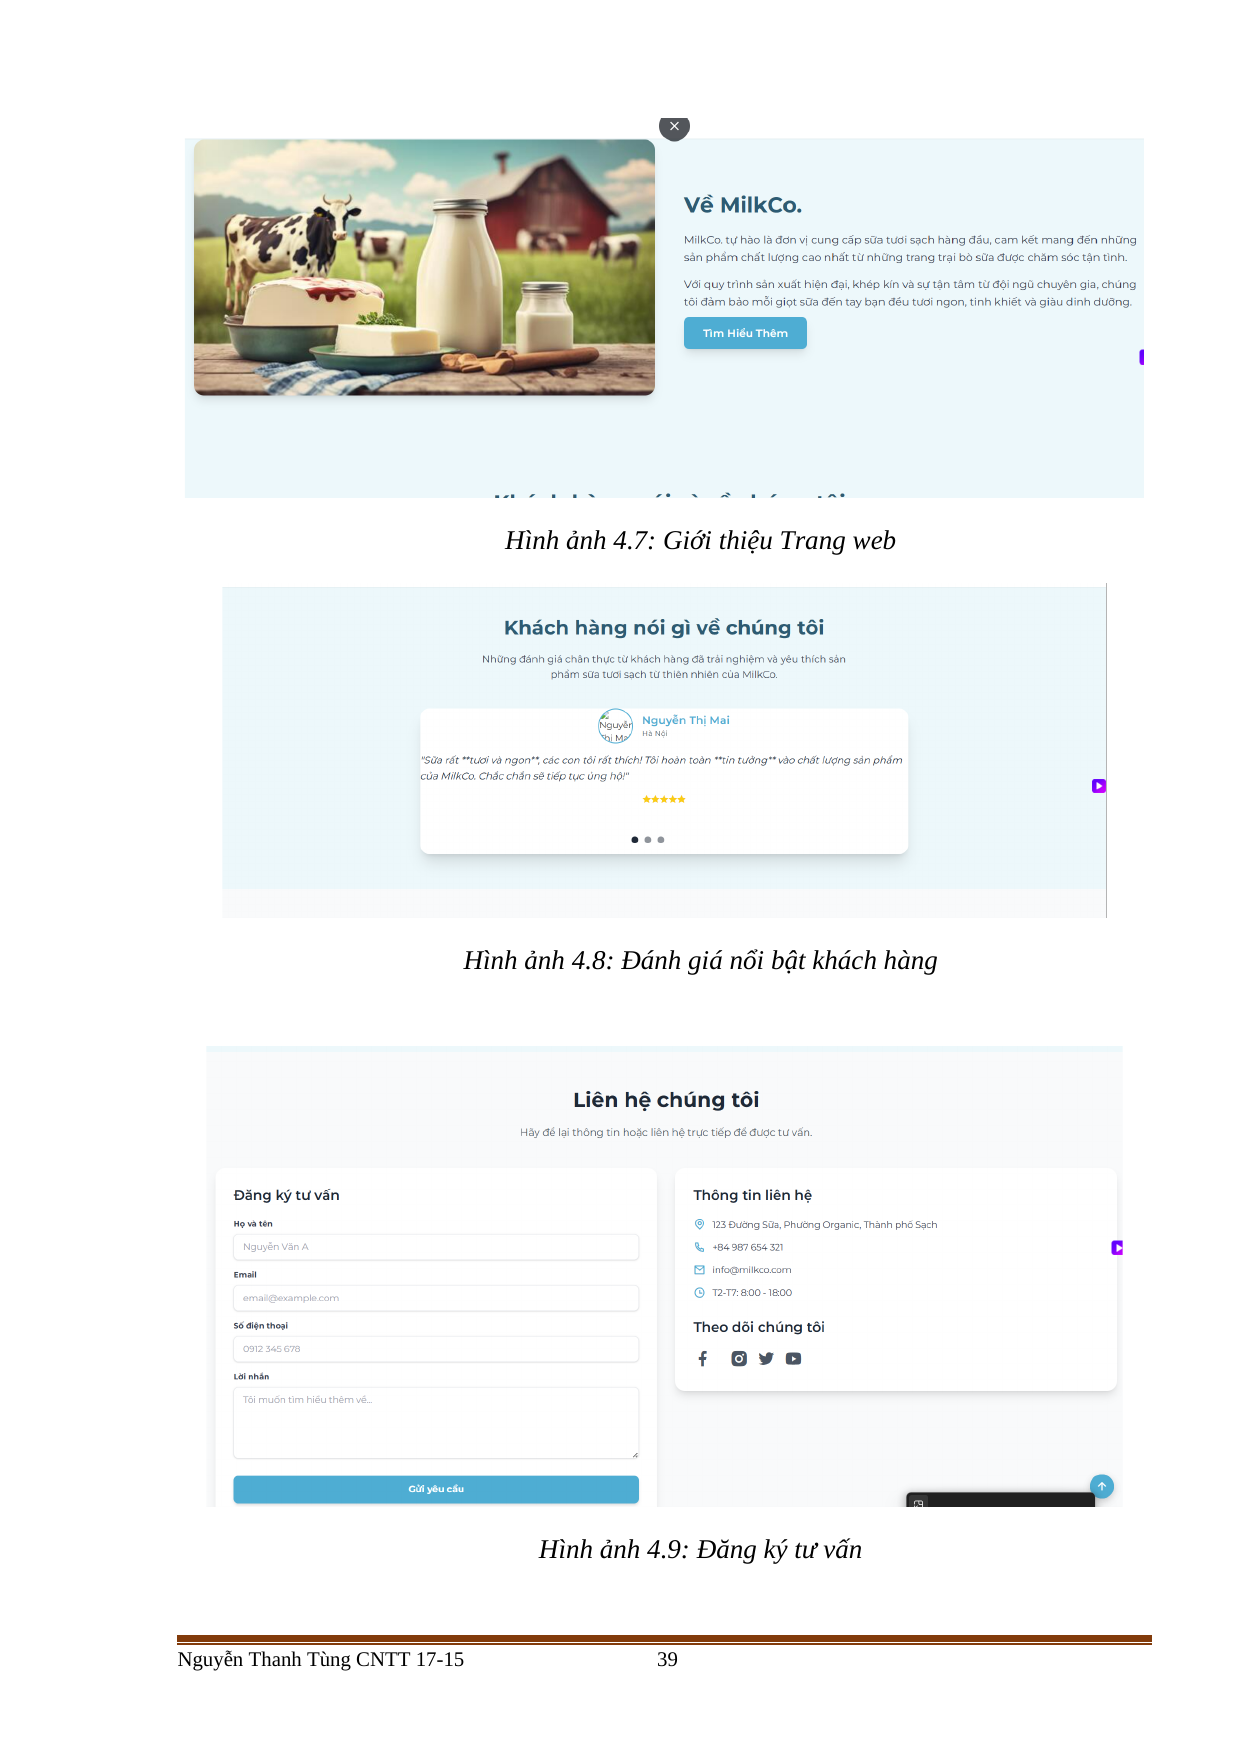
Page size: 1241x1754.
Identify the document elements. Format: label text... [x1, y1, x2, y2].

text Hình ảnh 4.7: Giới thiệu Trang web [177, 524, 1152, 556]
picture [184, 118, 1144, 498]
picture [222, 583, 1107, 918]
text Hình ảnh 4.8: Đánh giá nổi bật khách hàng [177, 944, 1152, 976]
picture [206, 1046, 1123, 1507]
text Hình ảnh 4.9: Đăng ký tư vấn [177, 1533, 1152, 1564]
